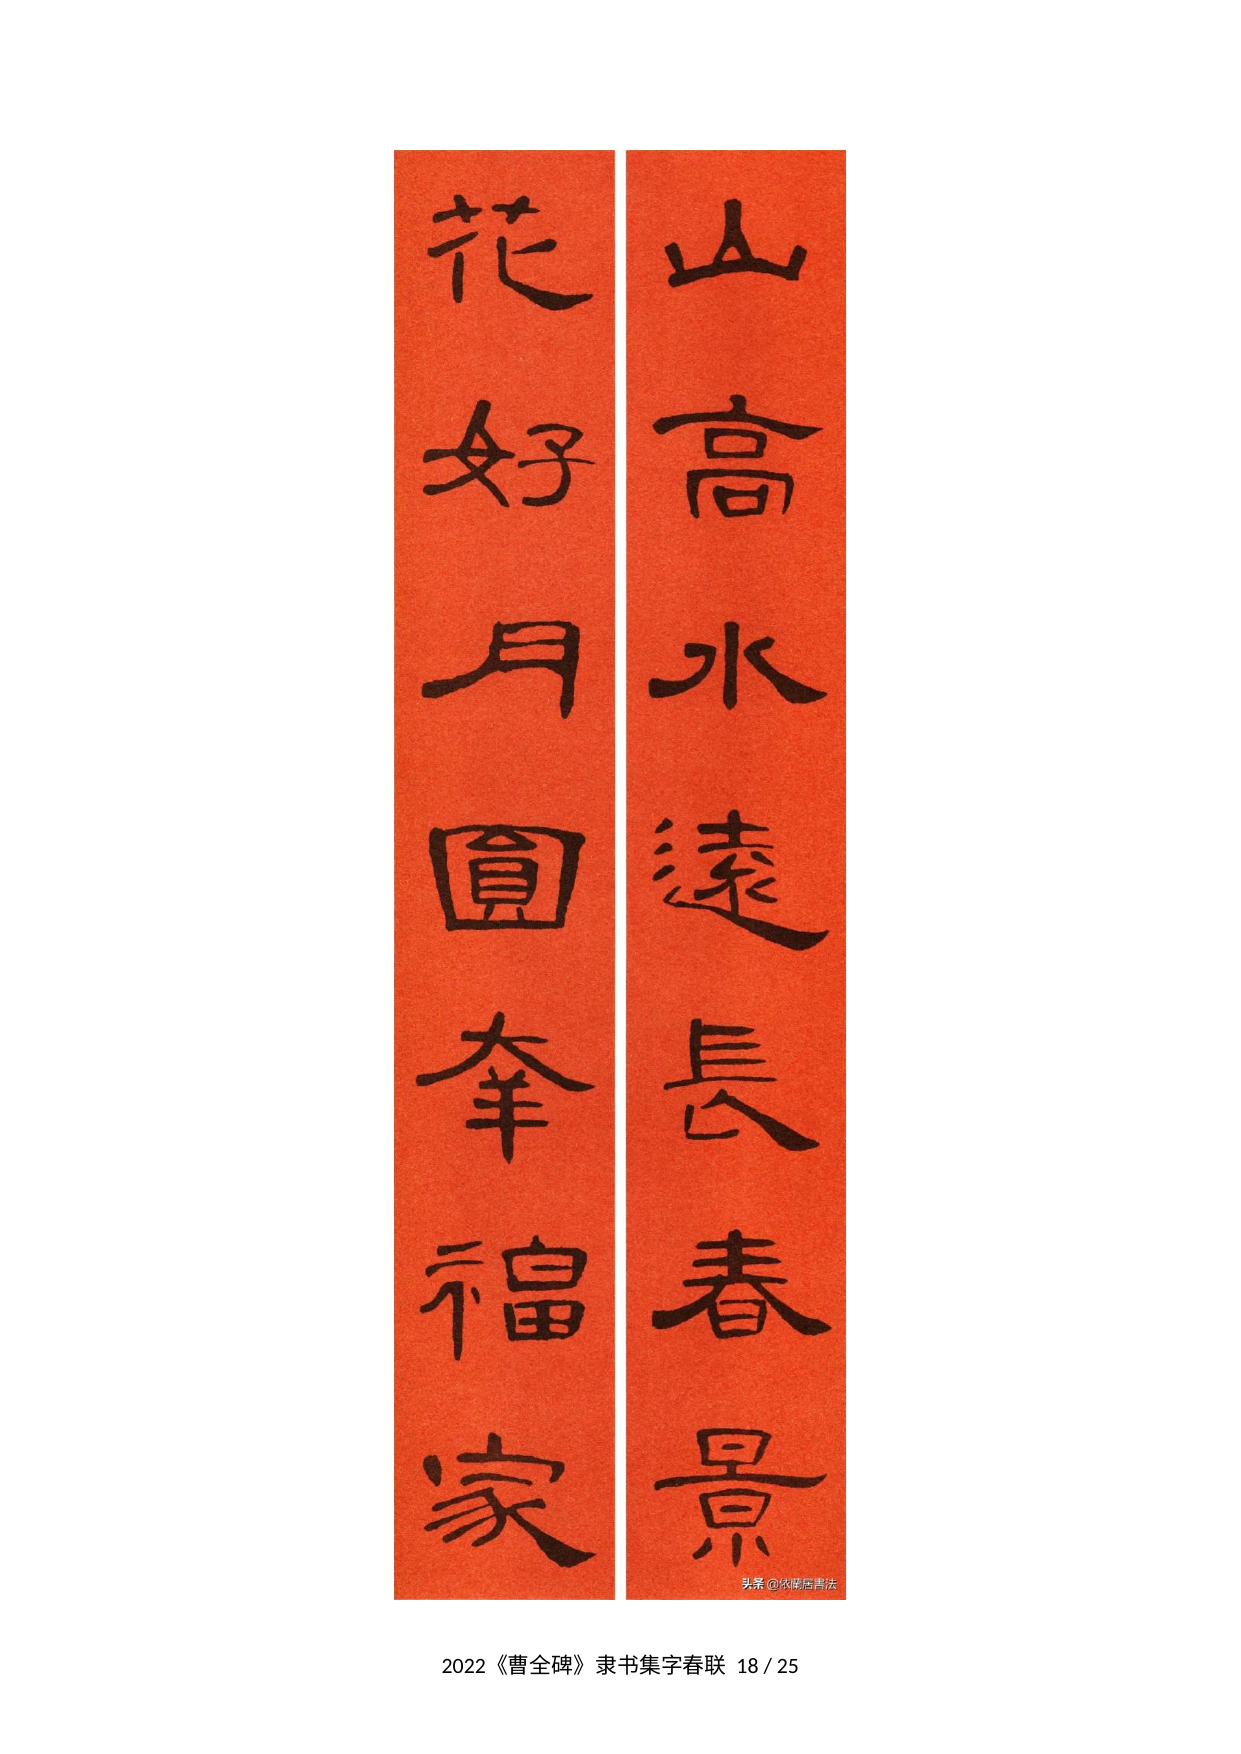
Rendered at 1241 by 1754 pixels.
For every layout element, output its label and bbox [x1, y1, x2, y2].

picture [393, 150, 847, 1600]
